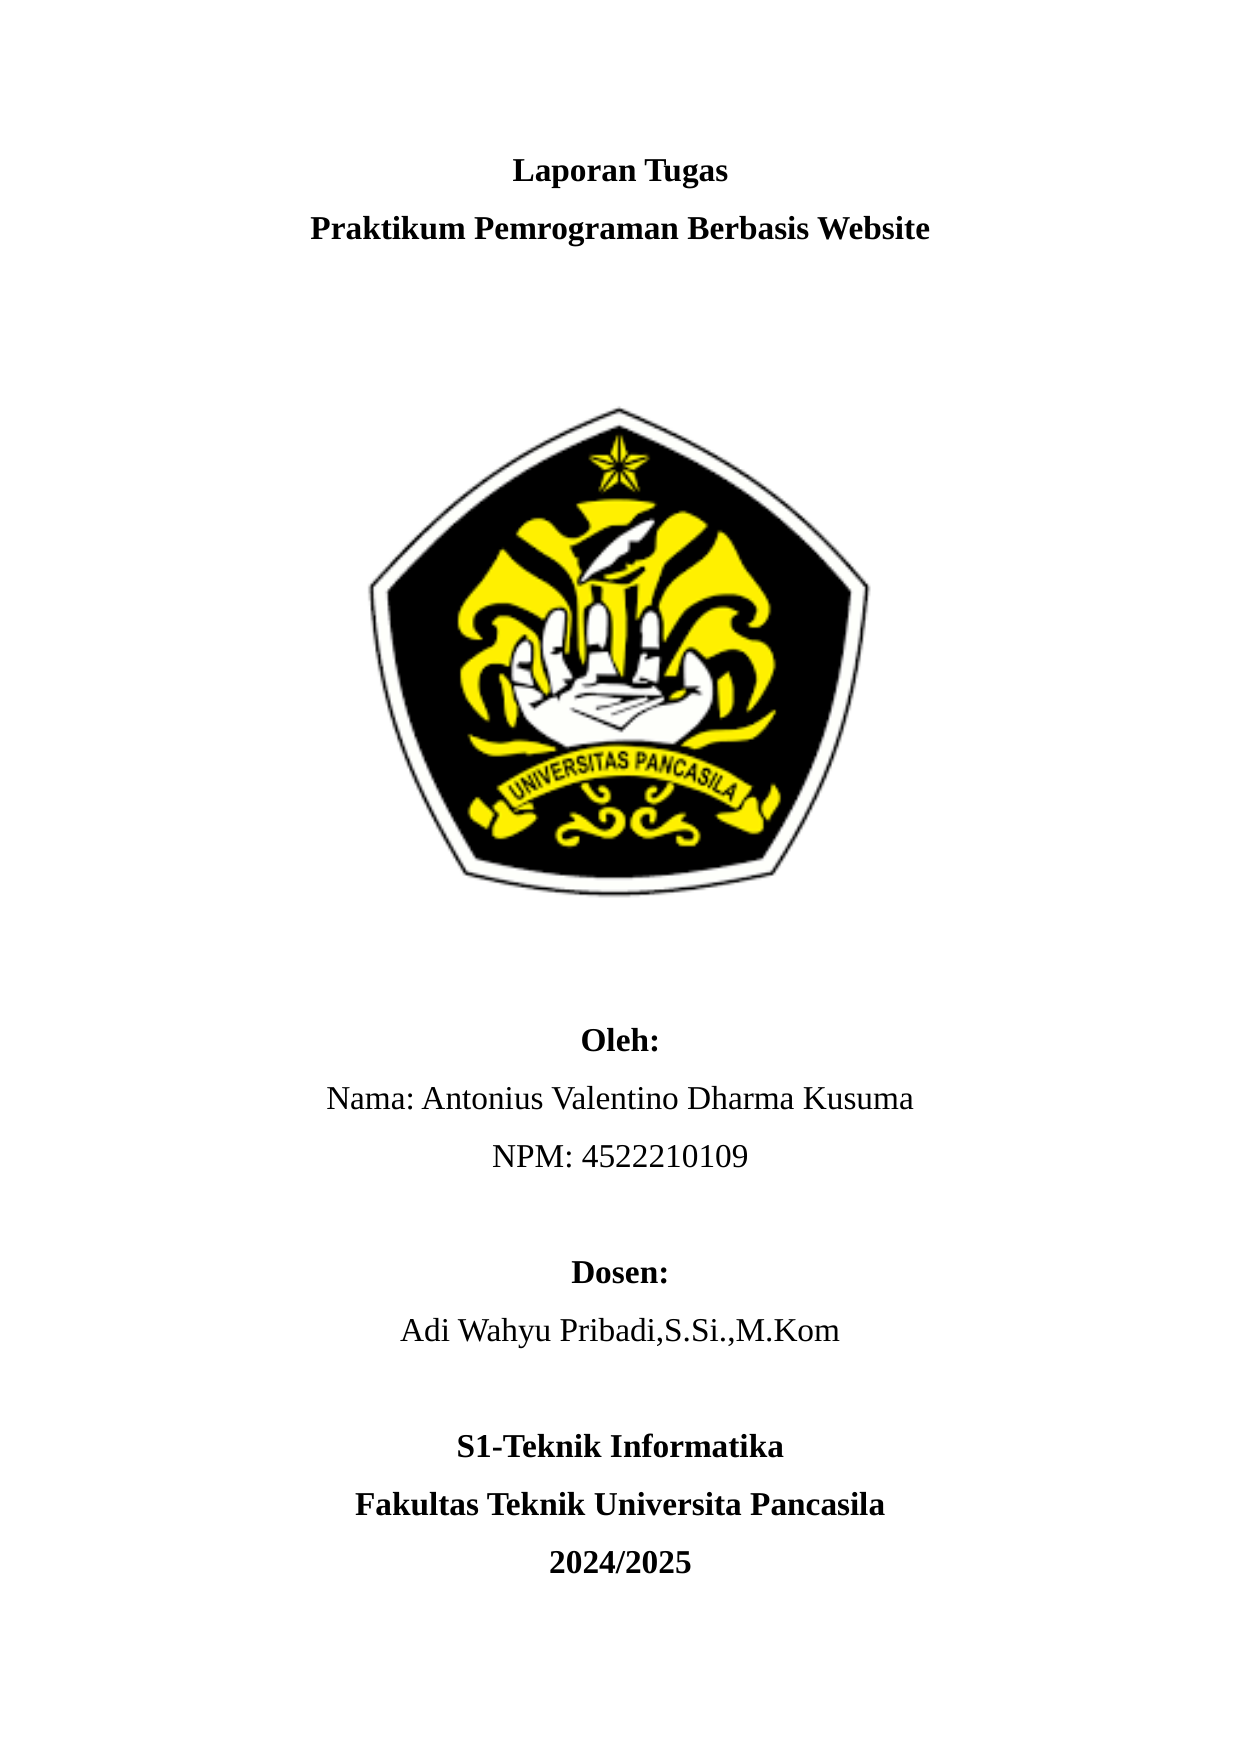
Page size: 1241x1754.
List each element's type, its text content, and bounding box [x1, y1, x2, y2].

text Praktikum Pemrograman Berbasis Website [150, 208, 1090, 246]
text Oleh: [150, 1020, 1090, 1059]
text Fakultas Teknik Universita Pancasila [150, 1484, 1090, 1523]
text NPM: 4522210109 [150, 1136, 1090, 1175]
picture [345, 383, 893, 917]
text S1-Teknik Informatika [150, 1426, 1090, 1465]
text 2024/2025 [150, 1542, 1090, 1581]
text Adi Wahyu Pribadi,S.Si.,M.Kom [150, 1310, 1090, 1349]
text Dosen: [150, 1252, 1090, 1291]
text Nama: Antonius Valentino Dharma Kusuma [150, 1078, 1090, 1117]
text Laporan Tugas [150, 150, 1090, 188]
